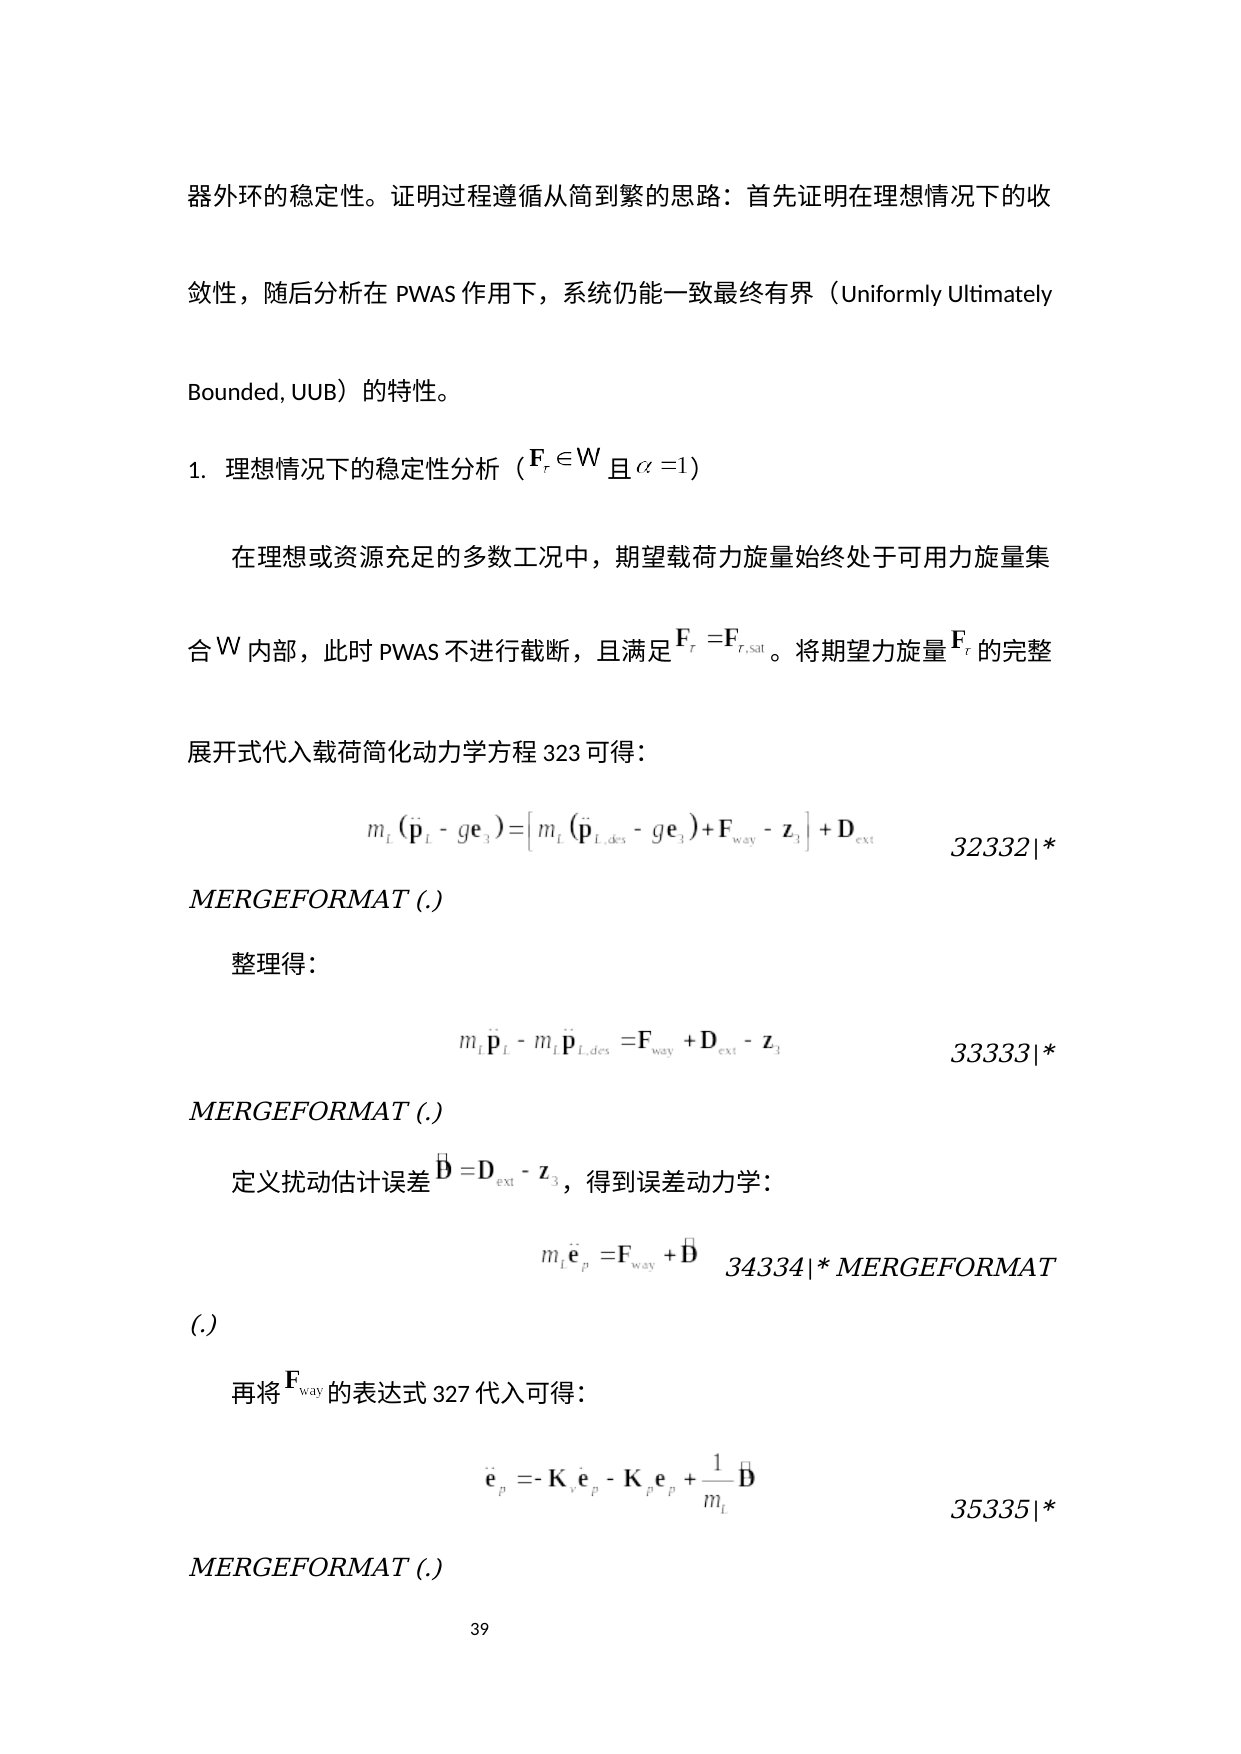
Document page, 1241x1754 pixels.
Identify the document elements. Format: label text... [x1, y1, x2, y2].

text 再将的表达式代入可得： [187, 1354, 1053, 1419]
text 整理得： [187, 930, 1053, 995]
text 在理想或资源充足的多数工况中，期望载荷力旋量始终处于可用力旋量集合内部，此时PWAS不进行截断，且满足。将期望力旋量的完整展开式代入载荷简化动力学方程可得： [187, 523, 1053, 783]
list 理想情况下的稳定性分析（且） [187, 440, 1053, 505]
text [187, 162, 1053, 422]
text 定义扰动估计误差，得到误差动力学： [187, 1142, 1053, 1207]
